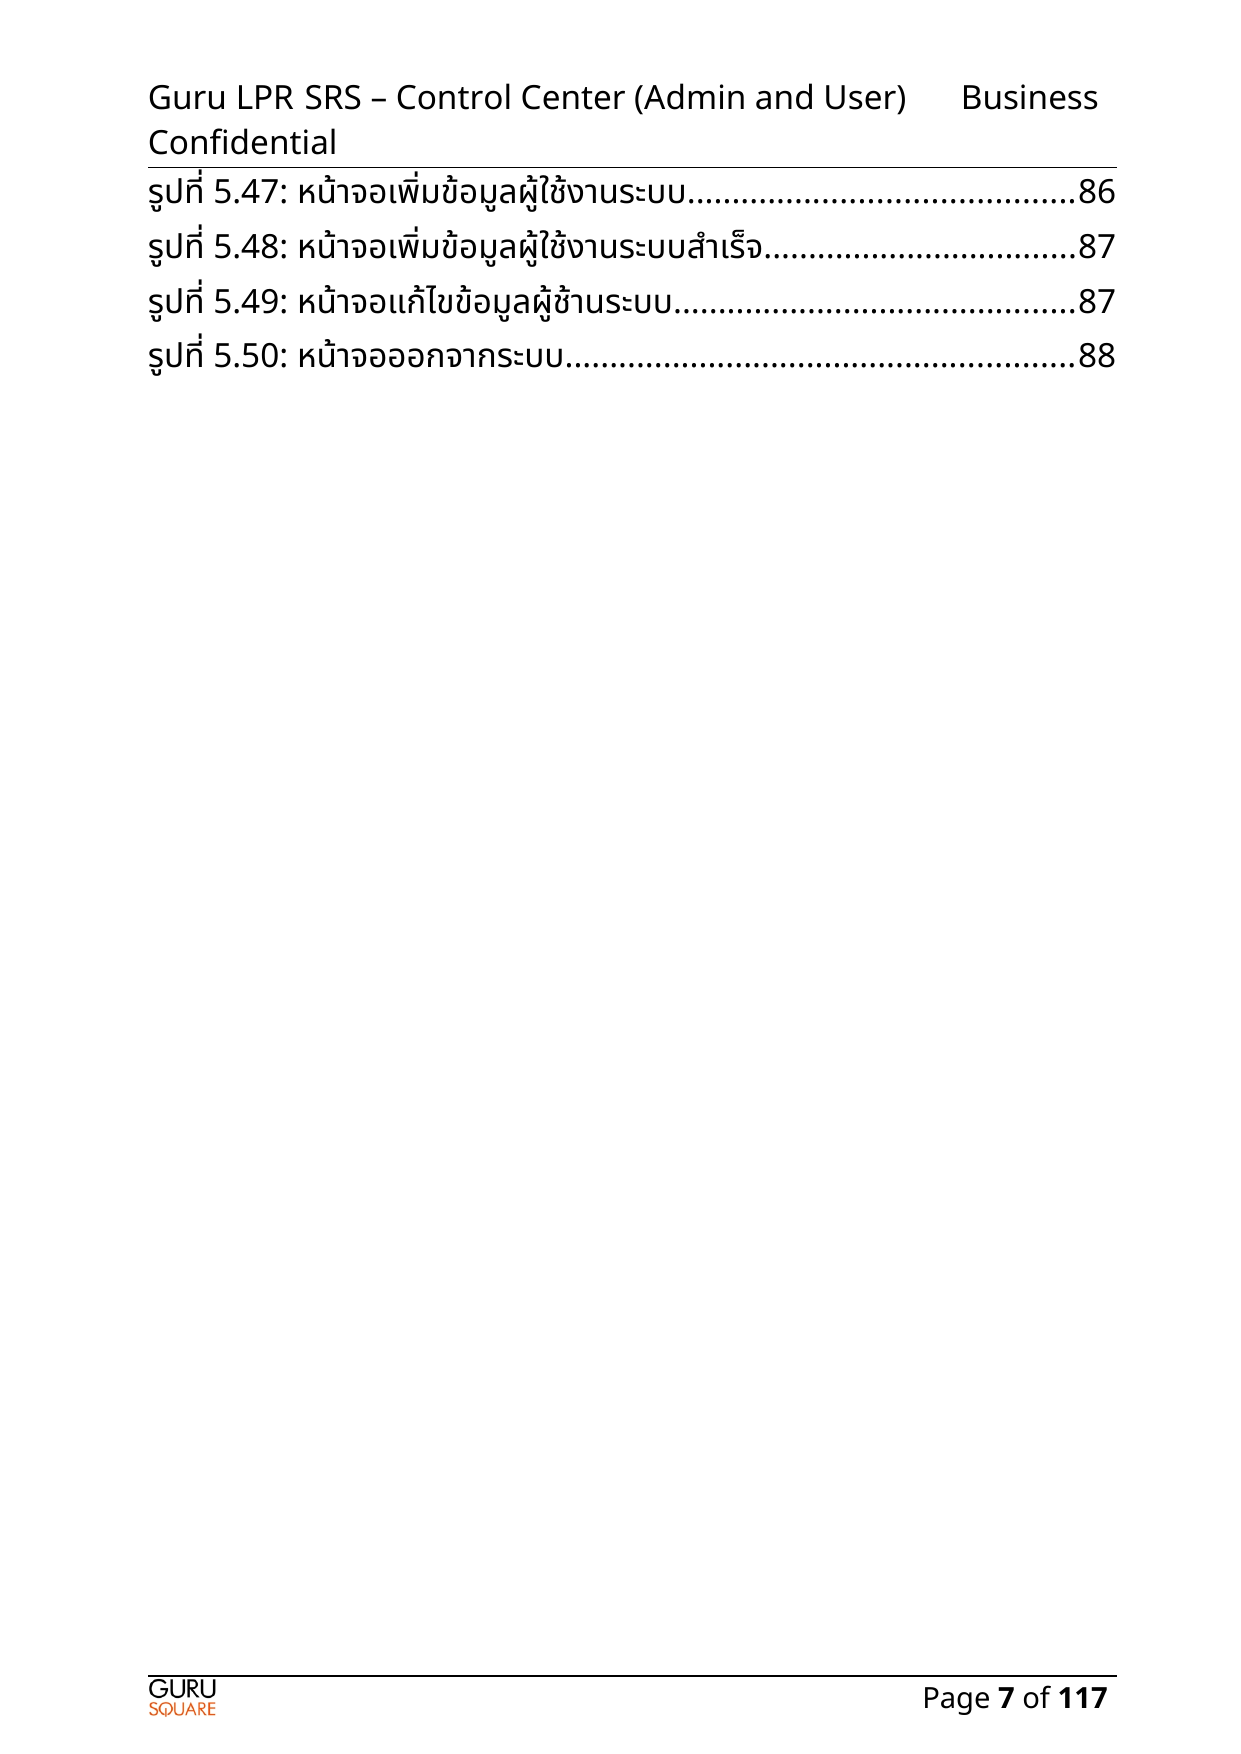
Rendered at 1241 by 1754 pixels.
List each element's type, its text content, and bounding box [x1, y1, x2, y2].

text รูปที่ 5.47: หน้าจอเพิ่มข้อมูลผู้ใช้งานระบบ 86 [148, 168, 1117, 219]
text รูปที่ 5.50: หน้าจอออกจากระบบ 88 [148, 332, 1117, 383]
text รูปที่ 5.48: หน้าจอเพิ่มข้อมูลผู้ใช้งานระบบสำเร็จ 87 [148, 223, 1117, 273]
text รูปที่ 5.49: หน้าจอแก้ไขข้อมูลผู้ช้านระบบ 87 [148, 277, 1117, 328]
picture [147, 1676, 218, 1718]
